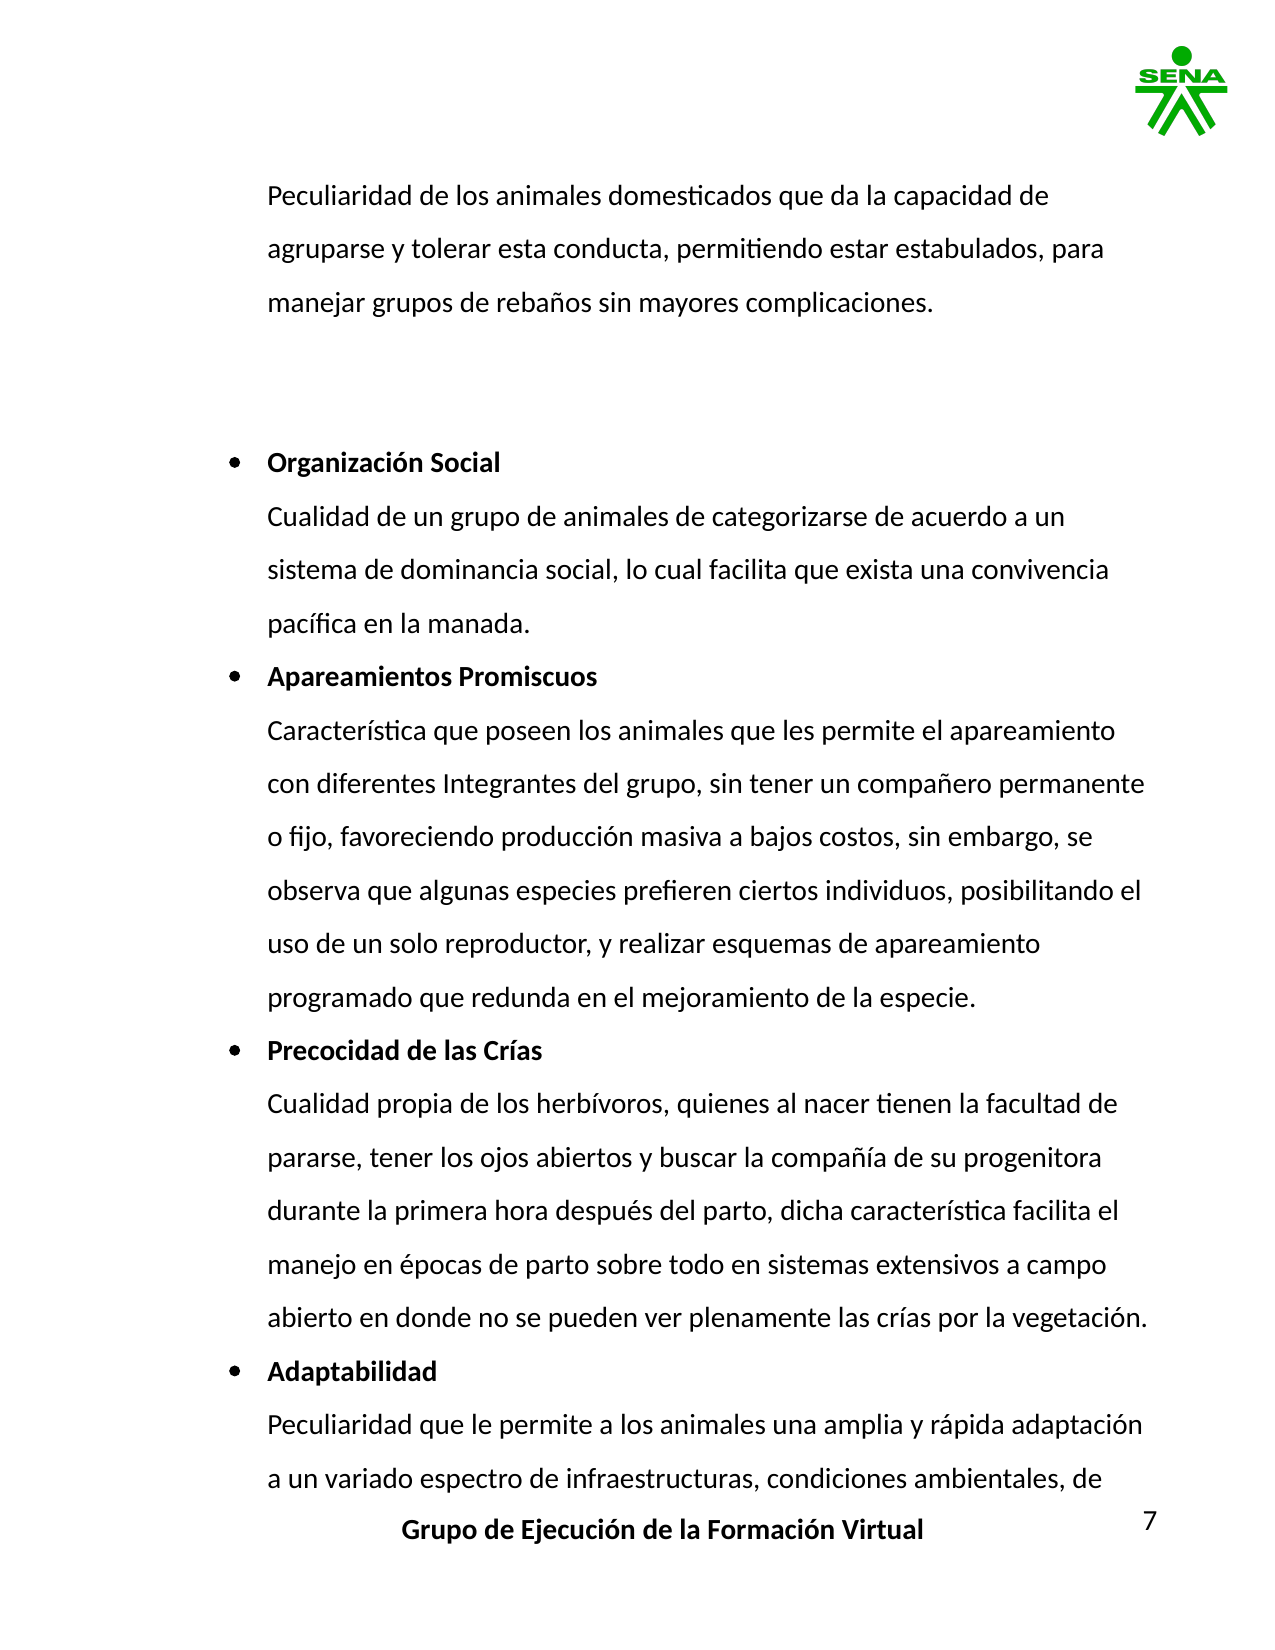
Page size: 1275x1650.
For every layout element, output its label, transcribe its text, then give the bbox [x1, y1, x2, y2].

list Precocidad de las Crías [229, 1032, 1157, 1068]
list Apareamientos Promiscuos [229, 658, 1157, 694]
list Adaptabilidad [229, 1353, 1157, 1388]
picture [1135, 46, 1228, 136]
list Organización Social [229, 444, 1157, 480]
list Cualidad de un grupo de animales de categorizarse de acuerdo a un sistema de dominancia social, lo cual facilita que exista una convivencia pacífica en la manada. [267, 498, 1157, 640]
list Cualidad propia de los herbívoros, quienes al nacer tienen la facultad de pararse, tener los ojos abiertos y buscar la compañía de su progenitora durante la primera hora después del parto, dicha característica facilita el manejo en épocas de parto sobre todo en sistemas extensivos a campo abierto en donde no se pueden ver plenamente las crías por la vegetación. [267, 1086, 1157, 1335]
list Característica que poseen los animales que les permite el apareamiento con diferentes Integrantes del grupo, sin tener un compañero permanente o fijo, favoreciendo producción masiva a bajos costos, sin embargo, se observa que algunas especies prefieren ciertos individuos, posibilitando el uso de un solo reproductor, y realizar esquemas de apareamiento programado que redunda en el mejoramiento de la especie. [267, 712, 1157, 1014]
list Peculiaridad de los animales domesticados que da la capacidad de agruparse y tolerar esta conducta, permitiendo estar estabulados, para manejar grupos de rebaños sin mayores complicaciones. [267, 177, 1157, 320]
